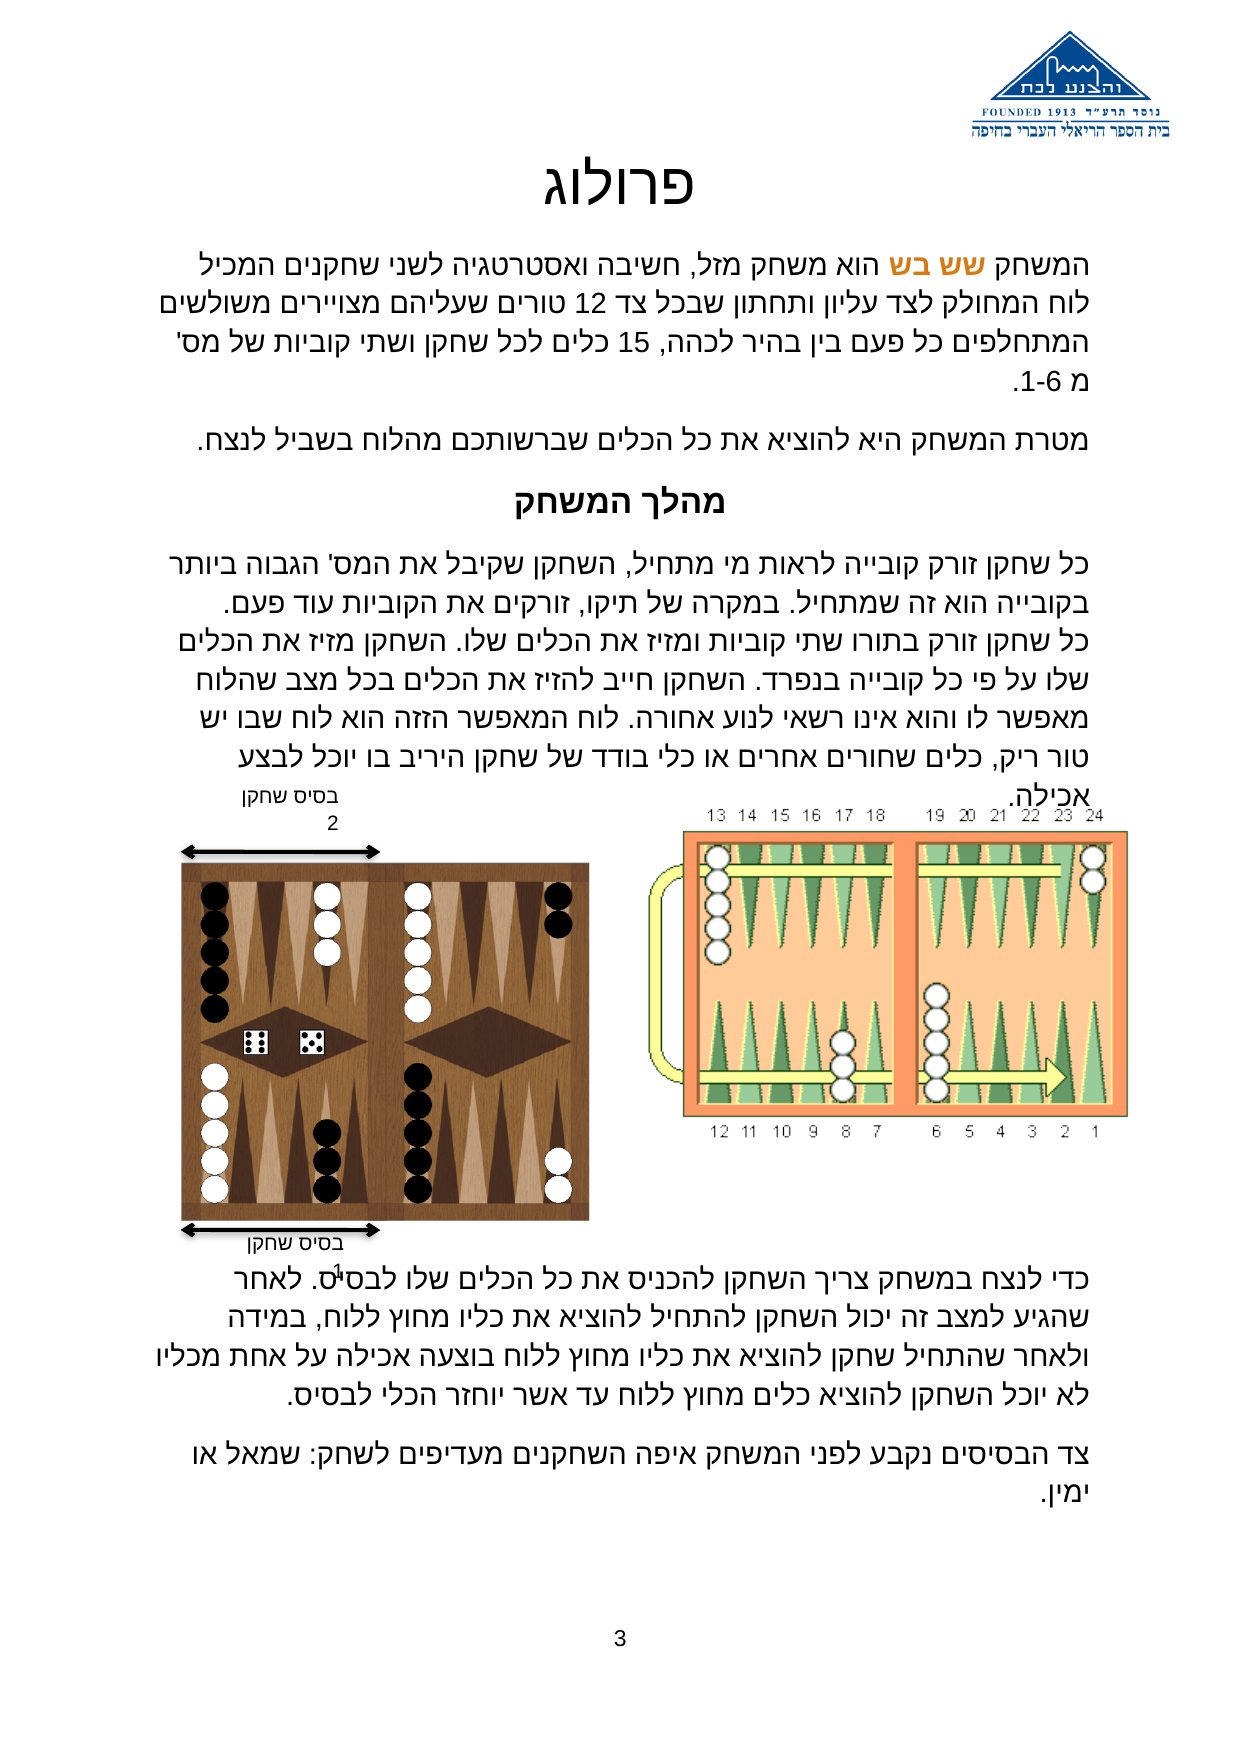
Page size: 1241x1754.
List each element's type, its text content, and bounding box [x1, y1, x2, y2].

text המשחק שש בש הוא משחק מזל, חשיבה ואסטרטגיה לשני שחקנים המכיל לוח המחולק לצד עליון ותחתון שבכל צד 12 טורים שעליהם מצויירים משולשים המתחלפים כל פעם בין בהיר לכהה, 15 כלים לכל שחקן ושתי קוביות של מס' מ 1-6. [150, 248, 1090, 397]
picture [181, 862, 590, 1221]
text מהלך המשחק [150, 482, 1090, 521]
picture [962, 21, 1179, 142]
text כל שחקן זורק קובייה לראות מי מתחיל, השחקן שקיבל את המס' הגבוה ביותר בקובייה הוא זה שמתחיל. במקרה של תיקו, זורקים את הקוביות עוד פעם. כל שחקן זורק בתורו שתי קוביות ומזיז את הכלים שלו. השחקן מזיז את הכלים שלו על פי כל קובייה בנפרד. השחקן חייב להזיז את הכלים בכל מצב שהלוח מאפשר לו והוא אינו רשאי לנוע אחורה. לוח המאפשר הזזה הוא לוח שבו יש טור ריק, כלים שחורים אחרים או כלי בודד של שחקן היריב בו יוכל לבצע אכילה. [150, 547, 1090, 812]
text צד הבסיסים נקבע לפני המשחק איפה השחקנים מעדיפים לשחק: שמאל או ימין. [150, 1437, 1090, 1509]
text פרולוג [150, 150, 1090, 217]
picture [647, 806, 1130, 1141]
text מטרת המשחק היא להוציא את כל הכלים שברשותכם מהלוח בשביל לנצח. [150, 423, 1090, 456]
